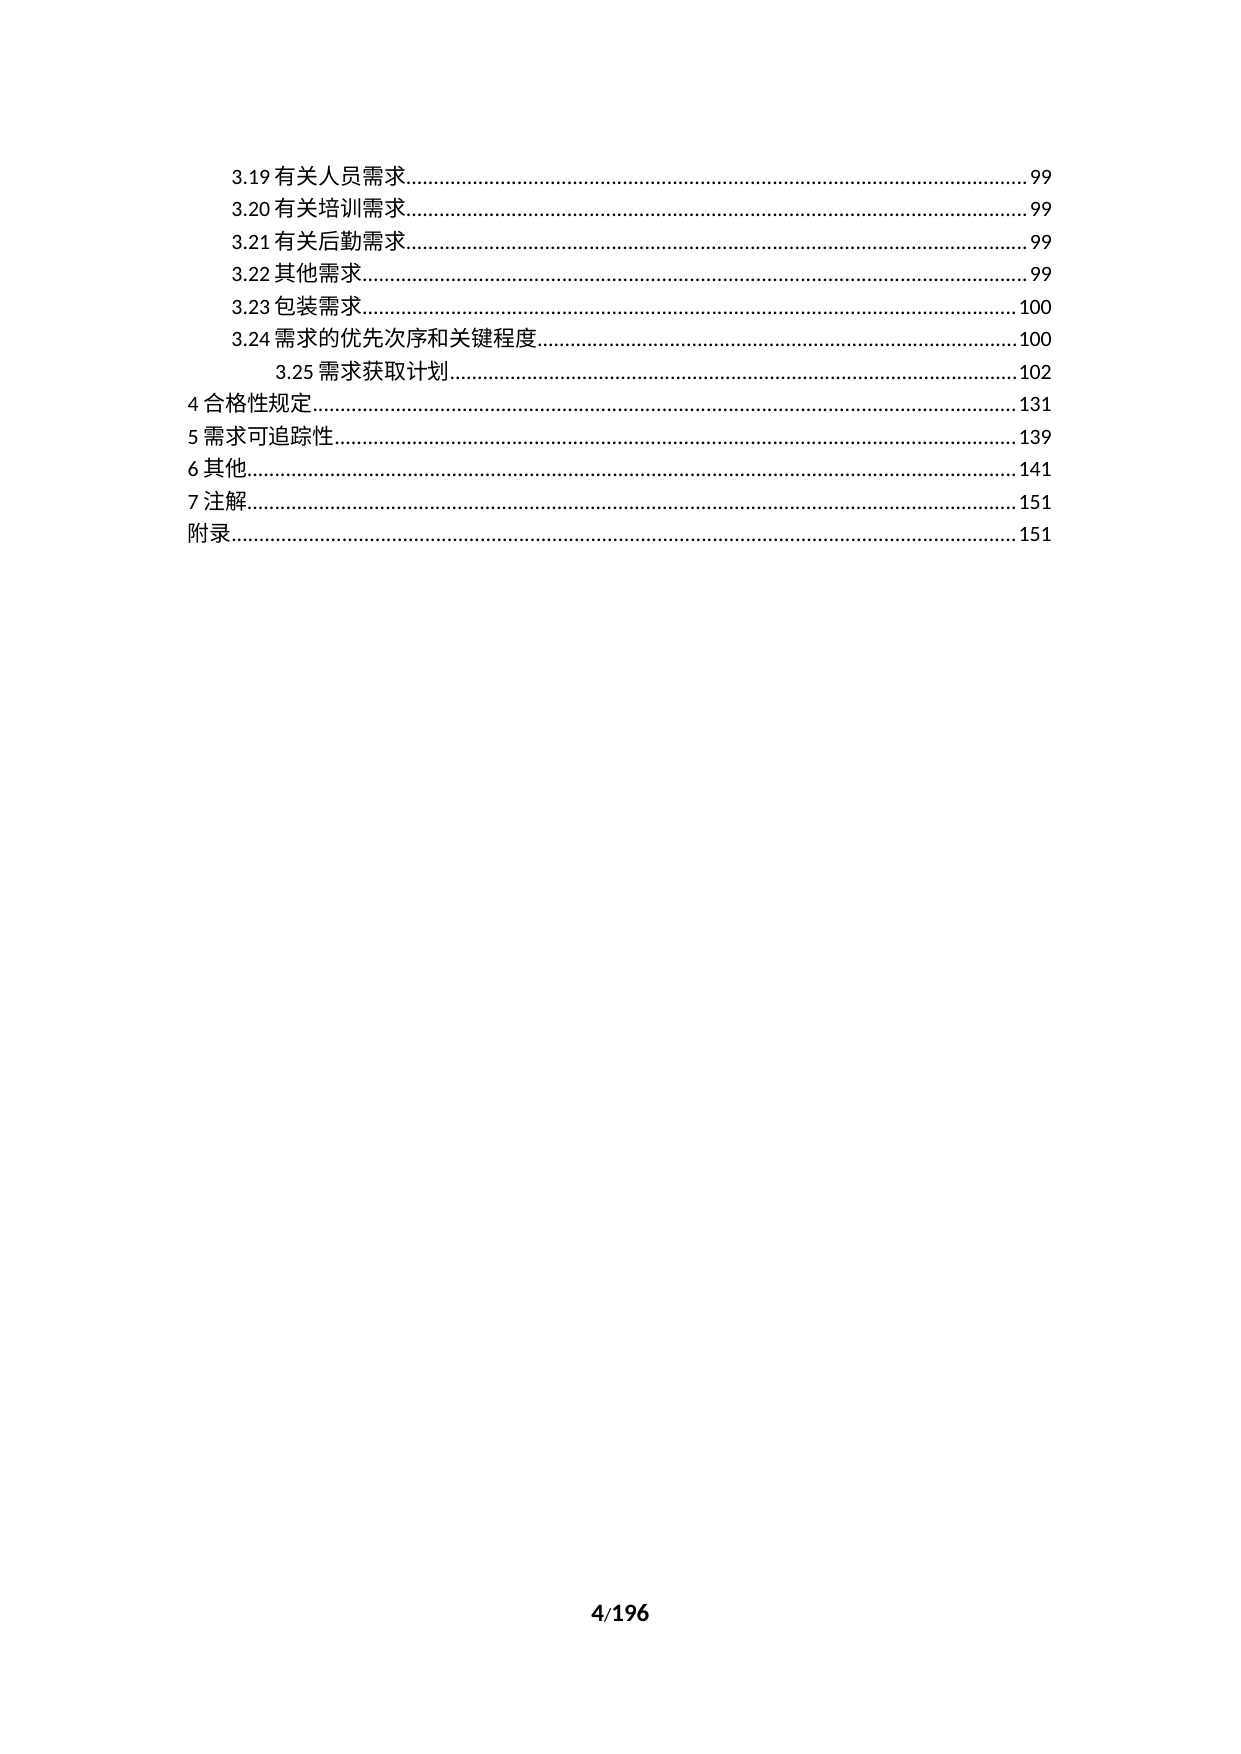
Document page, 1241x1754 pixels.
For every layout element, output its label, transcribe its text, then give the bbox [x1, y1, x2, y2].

text 3.22其他需求 99 [231, 256, 1053, 288]
text 3.20有关培训需求 99 [231, 191, 1053, 223]
text 3.21有关后勤需求 99 [231, 223, 1053, 256]
text 5需求可追踪性 139 [187, 418, 1053, 451]
text 3.24需求的优先次序和关键程度 100 [231, 321, 1053, 353]
text 4合格性规定 131 [187, 386, 1053, 418]
text 3.23包装需求 100 [231, 288, 1053, 321]
text 3.19有关人员需求 99 [231, 158, 1053, 191]
text 3.25需求获取计划 102 [275, 353, 1053, 386]
text 7注解 151 [187, 483, 1053, 516]
text 附录 151 [187, 516, 1053, 548]
text 6其他 141 [187, 451, 1053, 483]
